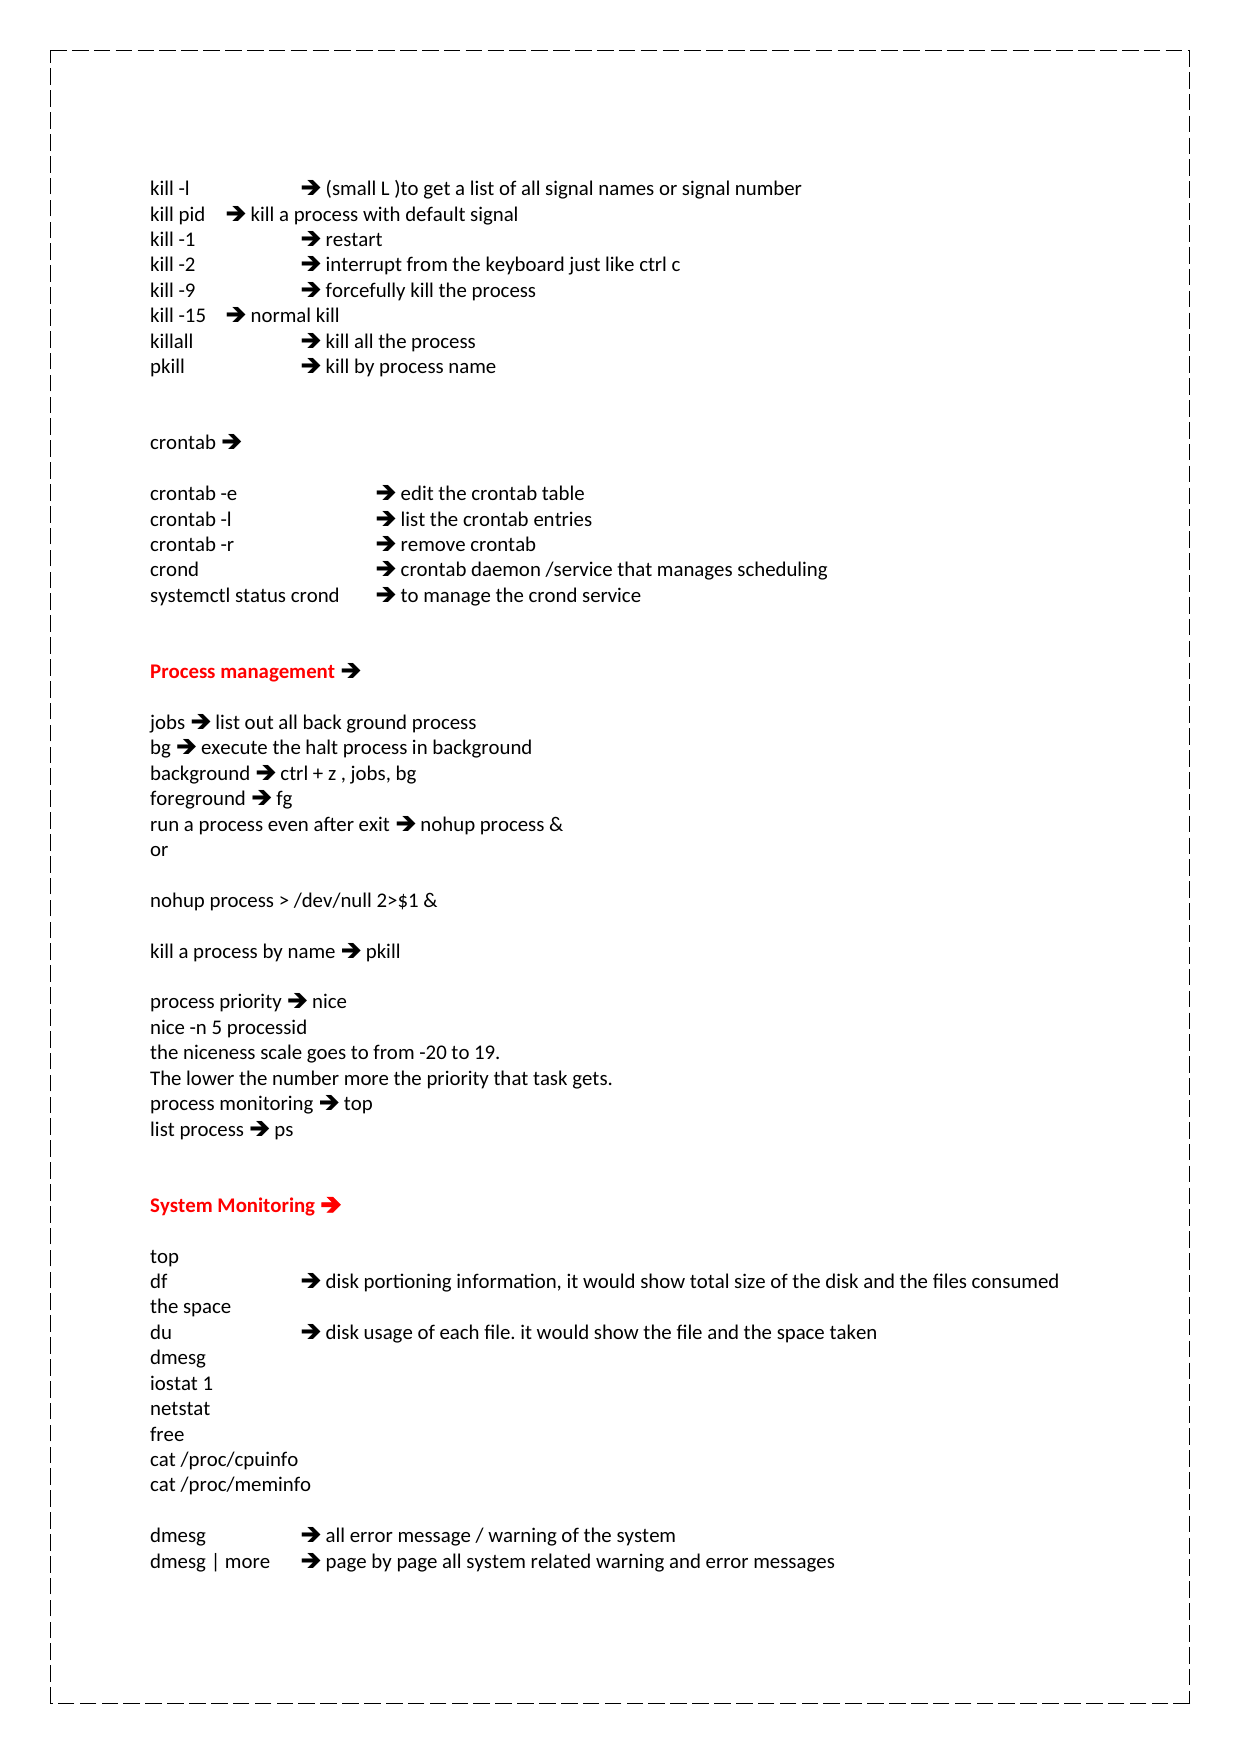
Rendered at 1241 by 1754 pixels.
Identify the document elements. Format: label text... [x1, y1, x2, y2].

text killall kill all the process [150, 328, 1090, 353]
text kill -1 restart [150, 226, 1090, 252]
text du disk usage of each file. it would show the file and the space taken [150, 1319, 1090, 1344]
text crond crontab daemon /service that manages scheduling [150, 557, 1090, 582]
text foreground fg [150, 785, 1090, 811]
text df disk portioning information, it would show total size of the disk and the files consumed the space [150, 1268, 1090, 1319]
text cat /proc/meminfo [150, 1472, 1090, 1497]
text kill a process by name pkill [150, 938, 1090, 963]
text netstat [150, 1395, 1090, 1421]
text pkill kill by process name [150, 353, 1090, 379]
text process priority nice [150, 989, 1090, 1014]
text free [150, 1421, 1090, 1446]
text crontab -r remove crontab [150, 531, 1090, 557]
text crontab [150, 429, 1090, 455]
text System Monitoring [150, 1192, 1090, 1217]
text process monitoring top [150, 1090, 1090, 1116]
text systemctl status crond to manage the crond service [150, 582, 1090, 607]
text or [150, 836, 1090, 862]
text top [150, 1243, 1090, 1268]
text kill -l (small L )to get a list of all signal names or signal number [150, 175, 1090, 201]
text dmesg [150, 1344, 1090, 1370]
text nohup process > /dev/null 2>$1 & [150, 887, 1090, 912]
text list process ps [150, 1116, 1090, 1141]
text kill pid kill a process with default signal [150, 201, 1090, 226]
text The lower the number more the priority that task gets. [150, 1065, 1090, 1090]
text crontab -e edit the crontab table [150, 480, 1090, 506]
text iostat 1 [150, 1370, 1090, 1395]
text the niceness scale goes to from -20 to 19. [150, 1039, 1090, 1065]
text kill -9 forcefully kill the process [150, 277, 1090, 302]
text jobs list out all back ground process [150, 709, 1090, 734]
text crontab -l list the crontab entries [150, 506, 1090, 531]
text nice -n 5 processid [150, 1014, 1090, 1039]
text background ctrl + z , jobs, bg [150, 760, 1090, 785]
text Process management [150, 658, 1090, 684]
text kill -2 interrupt from the keyboard just like ctrl c [150, 252, 1090, 277]
text cat /proc/cpuinfo [150, 1446, 1090, 1472]
text bg execute the halt process in background [150, 734, 1090, 760]
text run a process even after exit nohup process & [150, 811, 1090, 836]
text kill -15 normal kill [150, 302, 1090, 328]
text dmesg all error message / warning of the system [150, 1522, 1090, 1548]
text dmesg | more page by page all system related warning and error messages [150, 1548, 1090, 1573]
